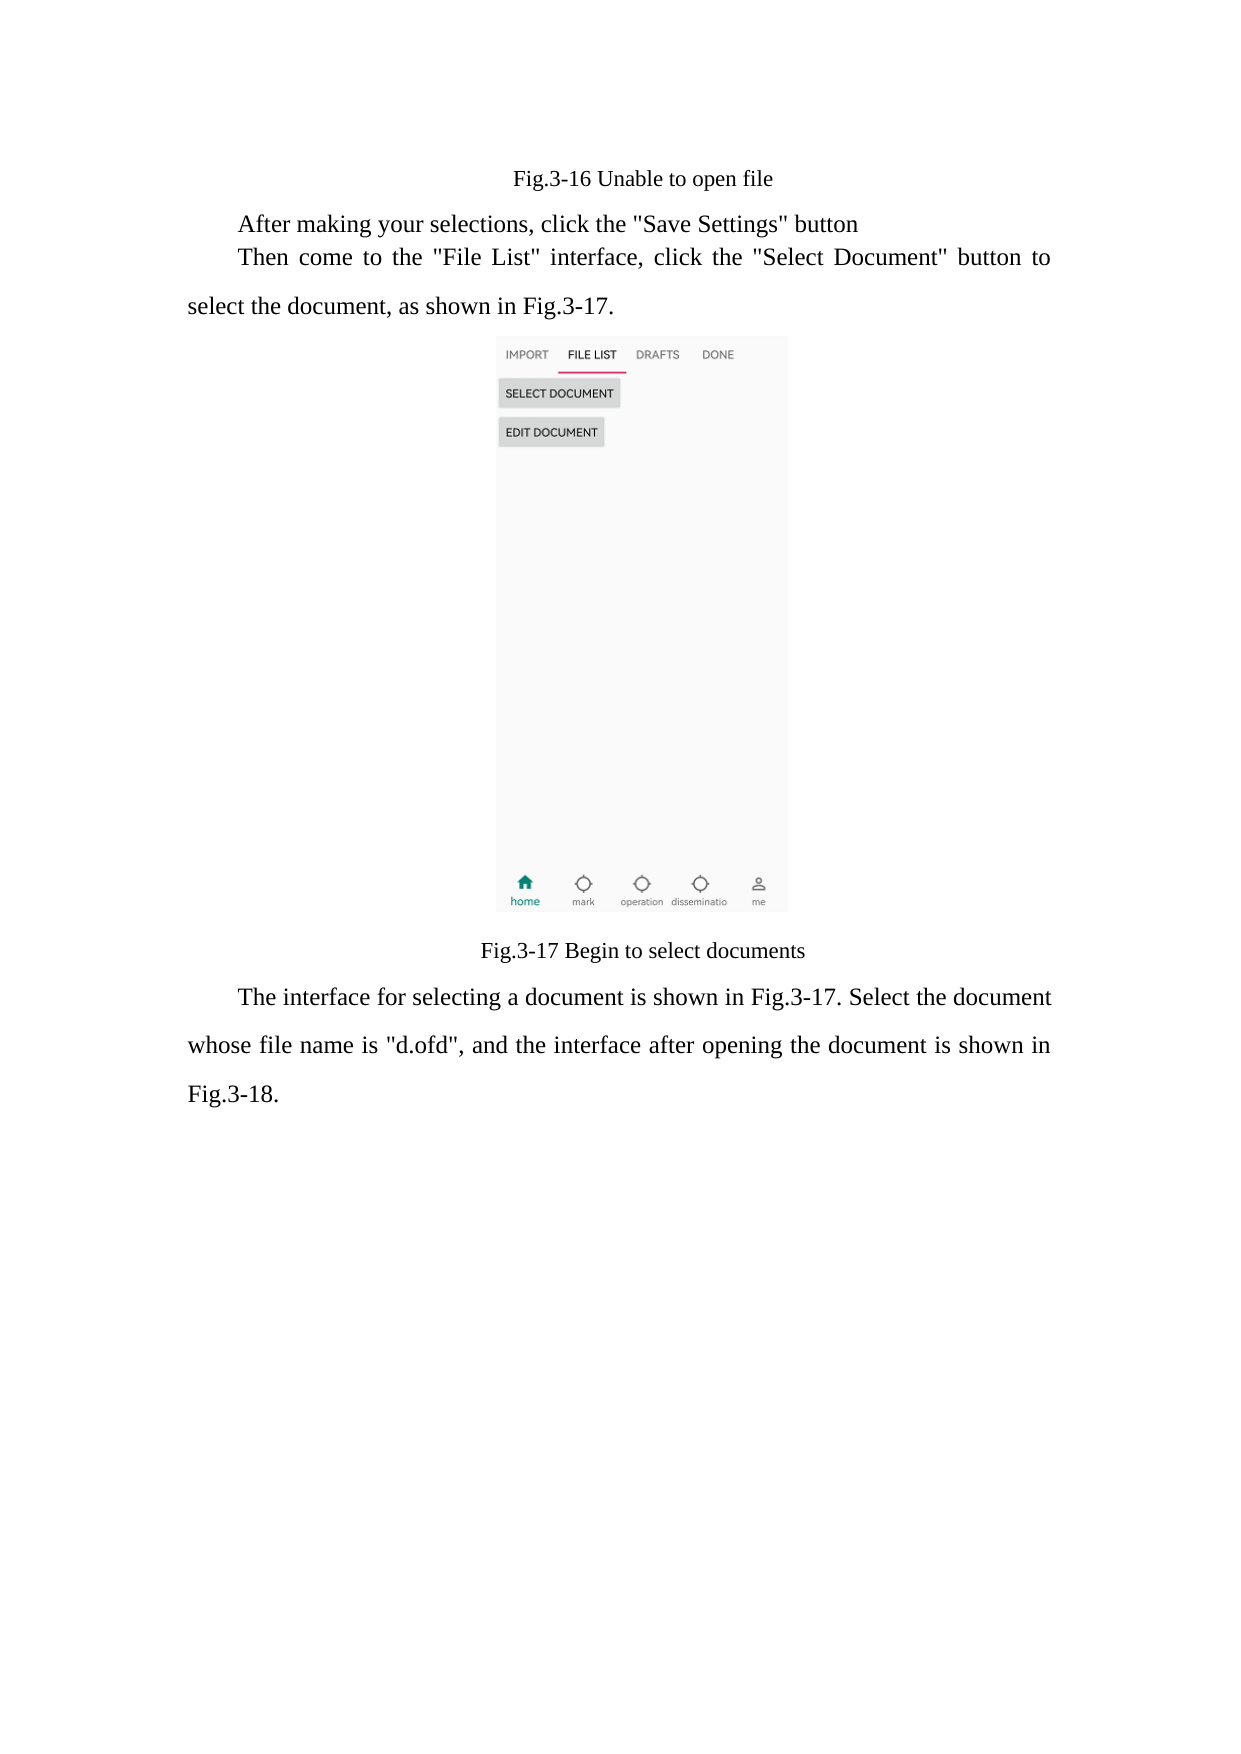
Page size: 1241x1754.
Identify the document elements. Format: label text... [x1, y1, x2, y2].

text After making your selections, click the "Save Settings" button [187, 208, 1053, 240]
text Fig.3-17 Begin to select documents [187, 934, 1053, 967]
text Then come to the "File List" interface, click the "Select Document" button to select the document, as shown in Fig.3-17. [187, 240, 1053, 321]
text The interface for selecting a document is shown in Fig.3-17. Select the document whose file name is "d.ofd", and the interface after opening the document is shown in Fig.3-18. [187, 980, 1053, 1110]
text Fig.3-16 Unable to open file [187, 162, 1053, 194]
picture [495, 335, 789, 912]
